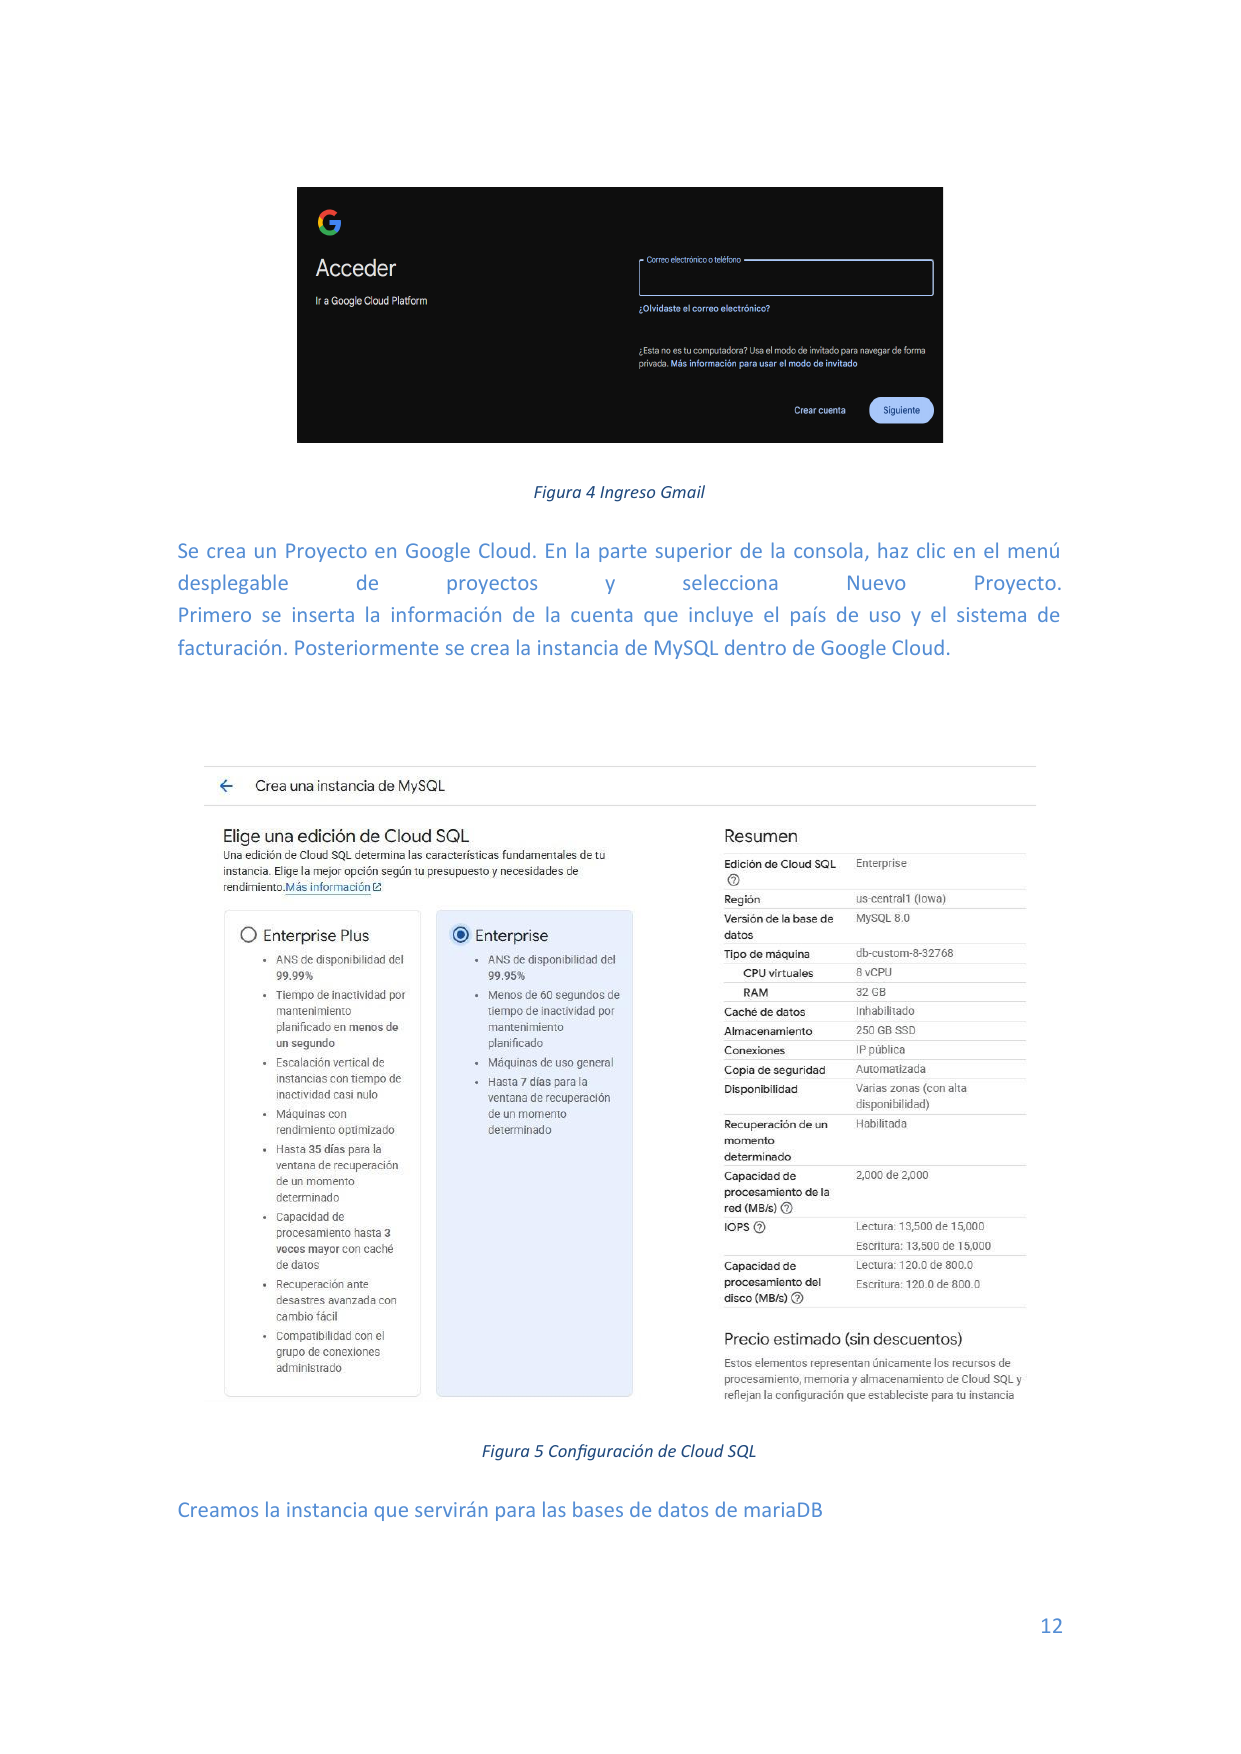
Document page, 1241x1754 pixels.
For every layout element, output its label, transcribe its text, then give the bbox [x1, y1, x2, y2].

text Se crea un Proyecto en Google Cloud. En la parte superior de la consola, haz clic en el menú desplegable de proyectos y selecciona Nuevo Proyecto. Primero se inserta la información de la cuenta que incluye el país de uso y el sistema de facturación. Posteriormente se crea la instancia de MySQL dentro de Google Cloud. [177, 536, 1063, 661]
text Figura 5 Configuración de Cloud SQL [177, 1439, 1063, 1462]
text Figura 4 Ingreso Gmail [177, 480, 1063, 503]
text Creamos la instancia que servirán para las bases de datos de mariaDB [177, 1495, 1063, 1523]
picture [297, 187, 944, 443]
picture [204, 763, 1037, 1402]
